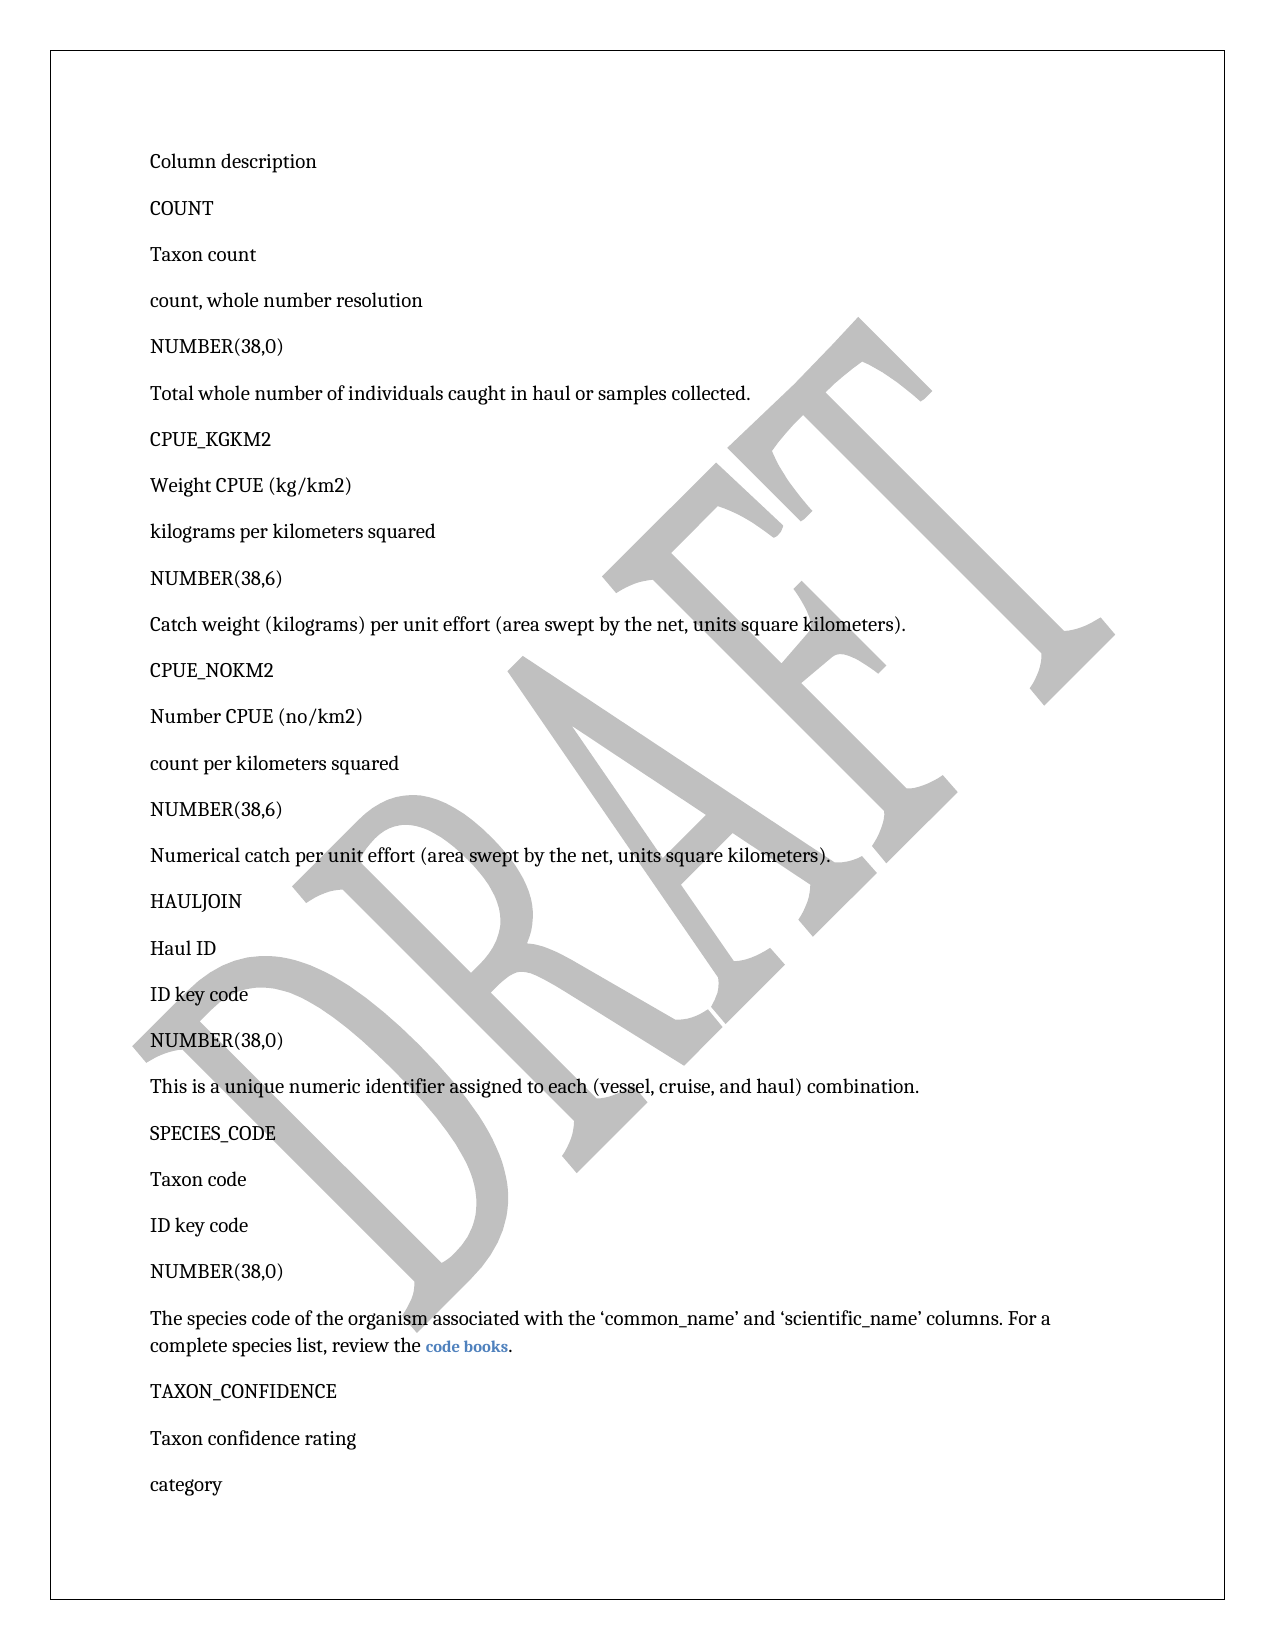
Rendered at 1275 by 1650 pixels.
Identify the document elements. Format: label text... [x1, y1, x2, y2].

text kilograms per kilometers squared [150, 520, 1125, 544]
text This is a unique numeric identifier assigned to each (vessel, cruise, and haul) combination. [150, 1075, 1125, 1099]
text Haul ID [150, 936, 1125, 960]
text COUNT [150, 196, 1125, 220]
text NUMBER(38,0) [150, 1029, 1125, 1053]
text Catch weight (kilograms) per unit effort (area swept by the net, units square kilometers). [150, 612, 1125, 636]
text CPUE_KGKM2 [150, 427, 1125, 451]
text ID key code [150, 982, 1125, 1006]
text The species code of the organism associated with the ‘common_name’ and ‘scientific_name’ columns. For a complete species list, review the code books. [150, 1306, 1125, 1358]
text Taxon code [150, 1167, 1125, 1191]
text SPECIES_CODE [150, 1121, 1125, 1145]
text HAULJOIN [150, 890, 1125, 914]
text Weight CPUE (kg/km2) [150, 474, 1125, 498]
text category [150, 1472, 1125, 1496]
text count per kilometers squared [150, 751, 1125, 775]
text Taxon confidence rating [150, 1426, 1125, 1450]
text NUMBER(38,6) [150, 566, 1125, 590]
text ID key code [150, 1214, 1125, 1238]
text NUMBER(38,6) [150, 797, 1125, 821]
text CPUE_NOKM2 [150, 659, 1125, 683]
text TAXON_CONFIDENCE [150, 1380, 1125, 1404]
text Taxon count [150, 242, 1125, 266]
text NUMBER(38,0) [150, 335, 1125, 359]
text Column description [150, 150, 1125, 174]
text Number CPUE (no/km2) [150, 705, 1125, 729]
text NUMBER(38,0) [150, 1260, 1125, 1284]
text Total whole number of individuals caught in haul or samples collected. [150, 381, 1125, 405]
text Numerical catch per unit effort (area swept by the net, units square kilometers). [150, 844, 1125, 868]
text count, whole number resolution [150, 289, 1125, 313]
